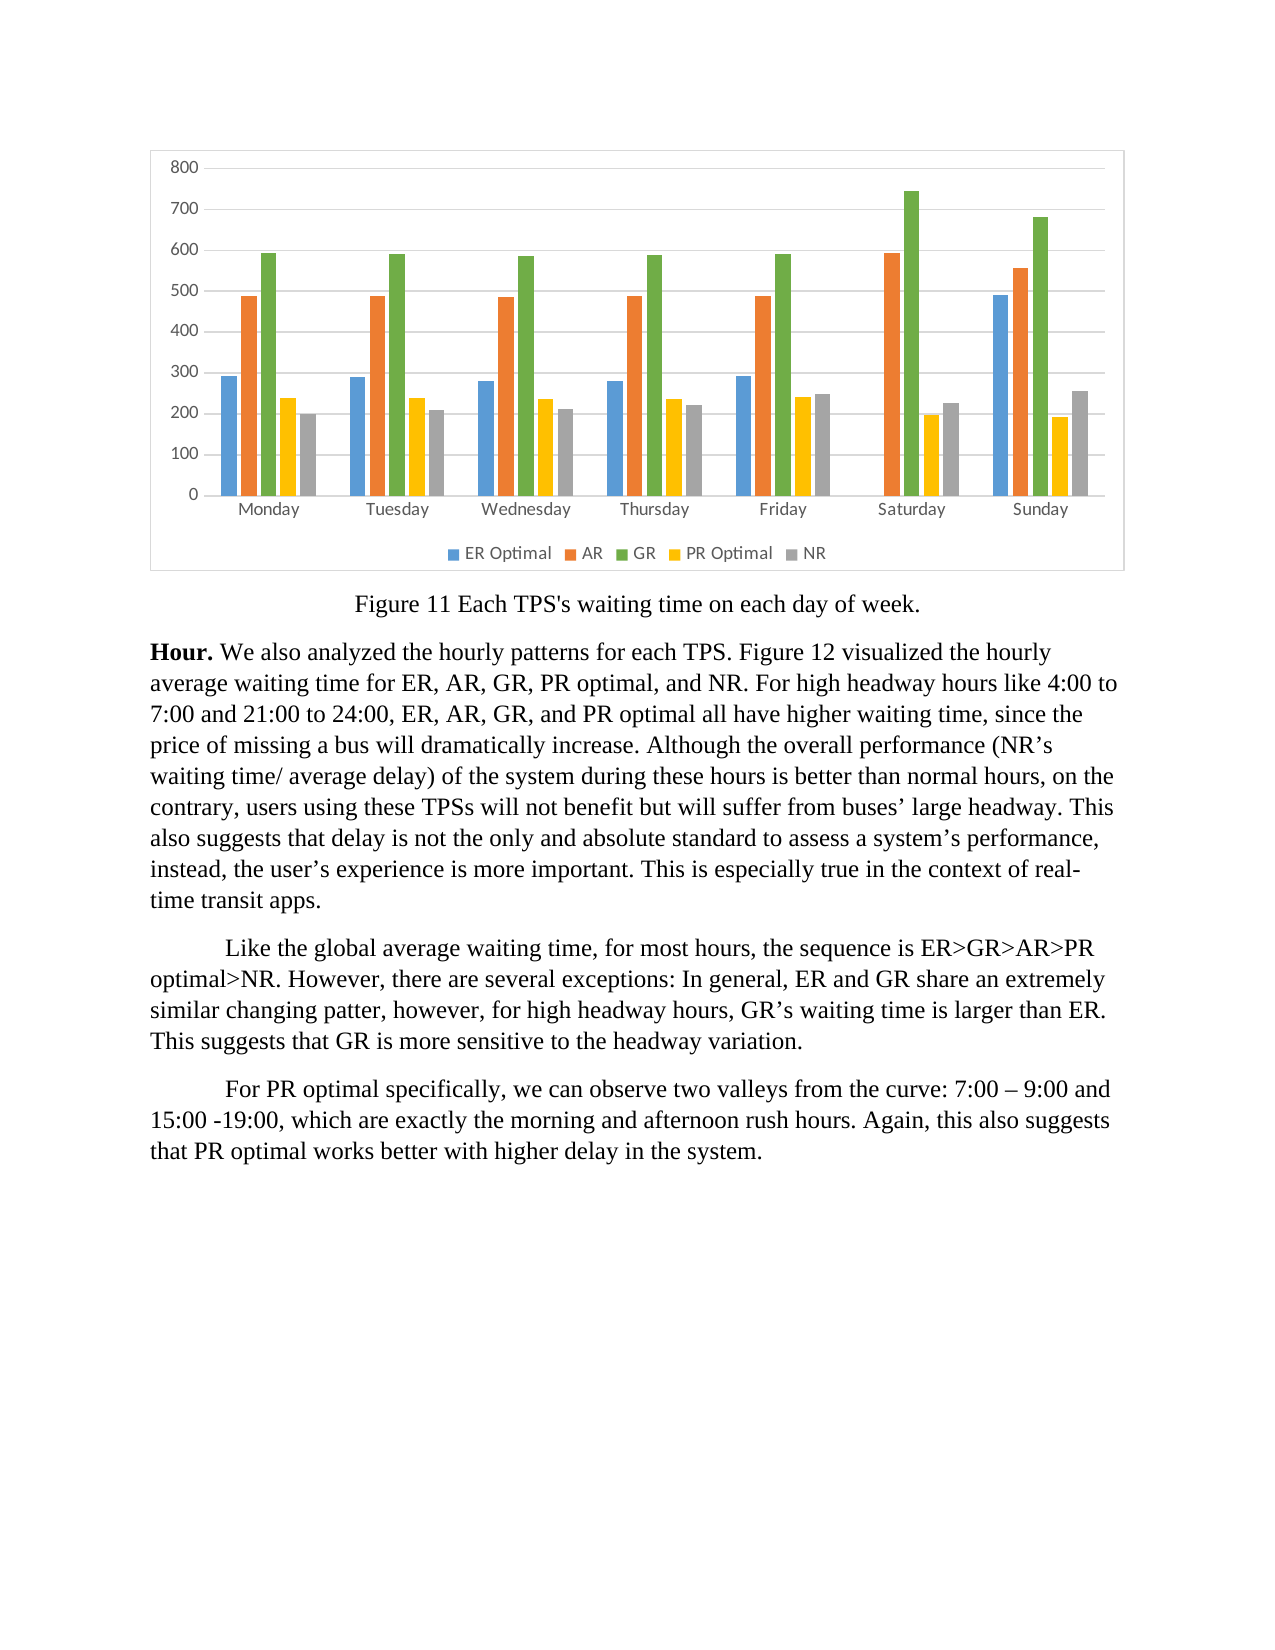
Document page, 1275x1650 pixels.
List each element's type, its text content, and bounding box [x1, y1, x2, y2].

text Like the global average waiting time, for most hours, the sequence is ER>GR>AR>PR optimal>NR. However, there are several exceptions: In general, ER and GR share an extremely similar changing patter, however, for high headway hours, GR’s waiting time is larger than ER. This suggests that GR is more sensitive to the headway variation. [150, 933, 1125, 1055]
text For PR optimal specifically, we can observe two valleys from the curve: 7:00 – 9:00 and 15:00 -19:00, which are exactly the morning and afternoon rush hours. Again, this also suggests that PR optimal works better with higher delay in the system. [150, 1074, 1125, 1165]
